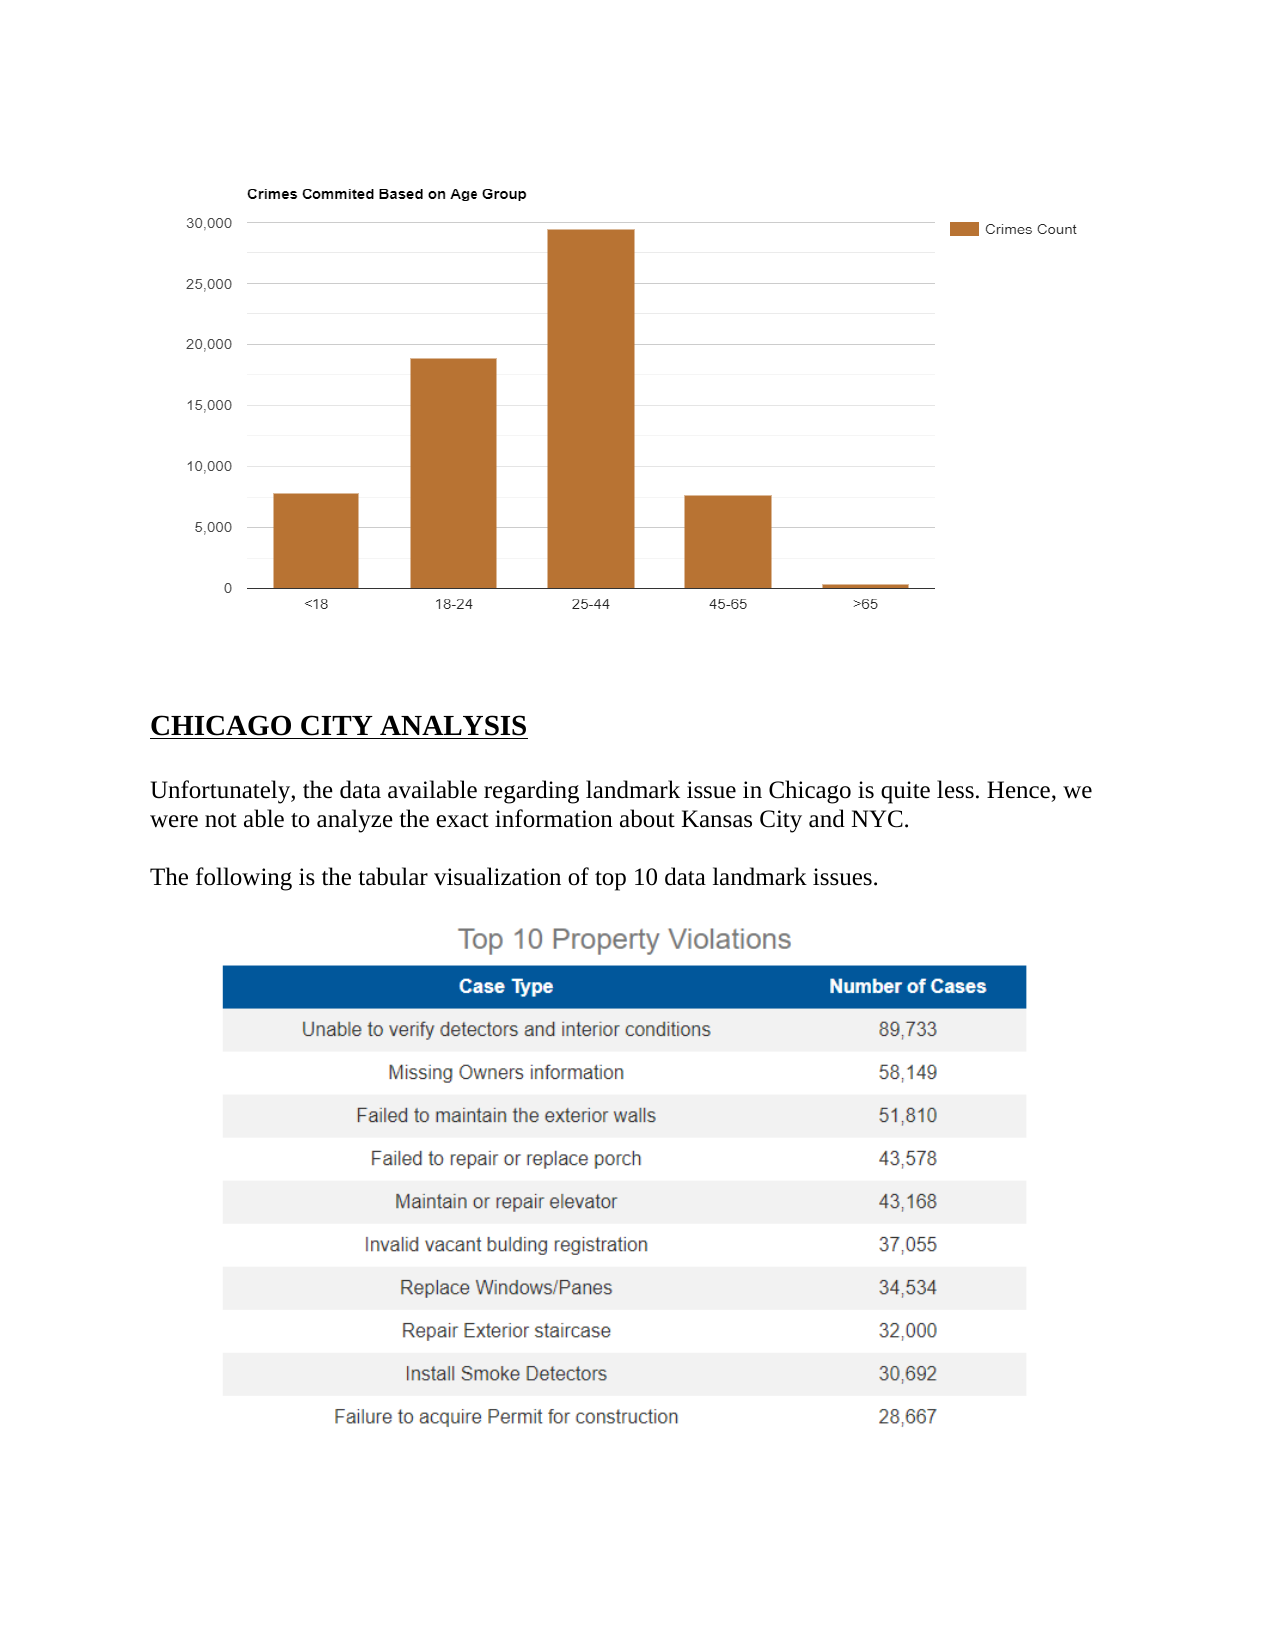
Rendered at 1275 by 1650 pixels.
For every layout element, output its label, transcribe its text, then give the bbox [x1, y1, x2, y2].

picture [150, 150, 1125, 651]
text CHICAGO CITY ANALYSIS [150, 708, 1125, 742]
picture [150, 919, 1091, 1500]
text Unfortunately, the data available regarding landmark issue in Chicago is quite less. Hence, we were not able to analyze the exact information about Kansas City and NYC. [150, 776, 1125, 833]
text The following is the tabular visualization of top 10 data landmark issues. [150, 862, 1125, 891]
